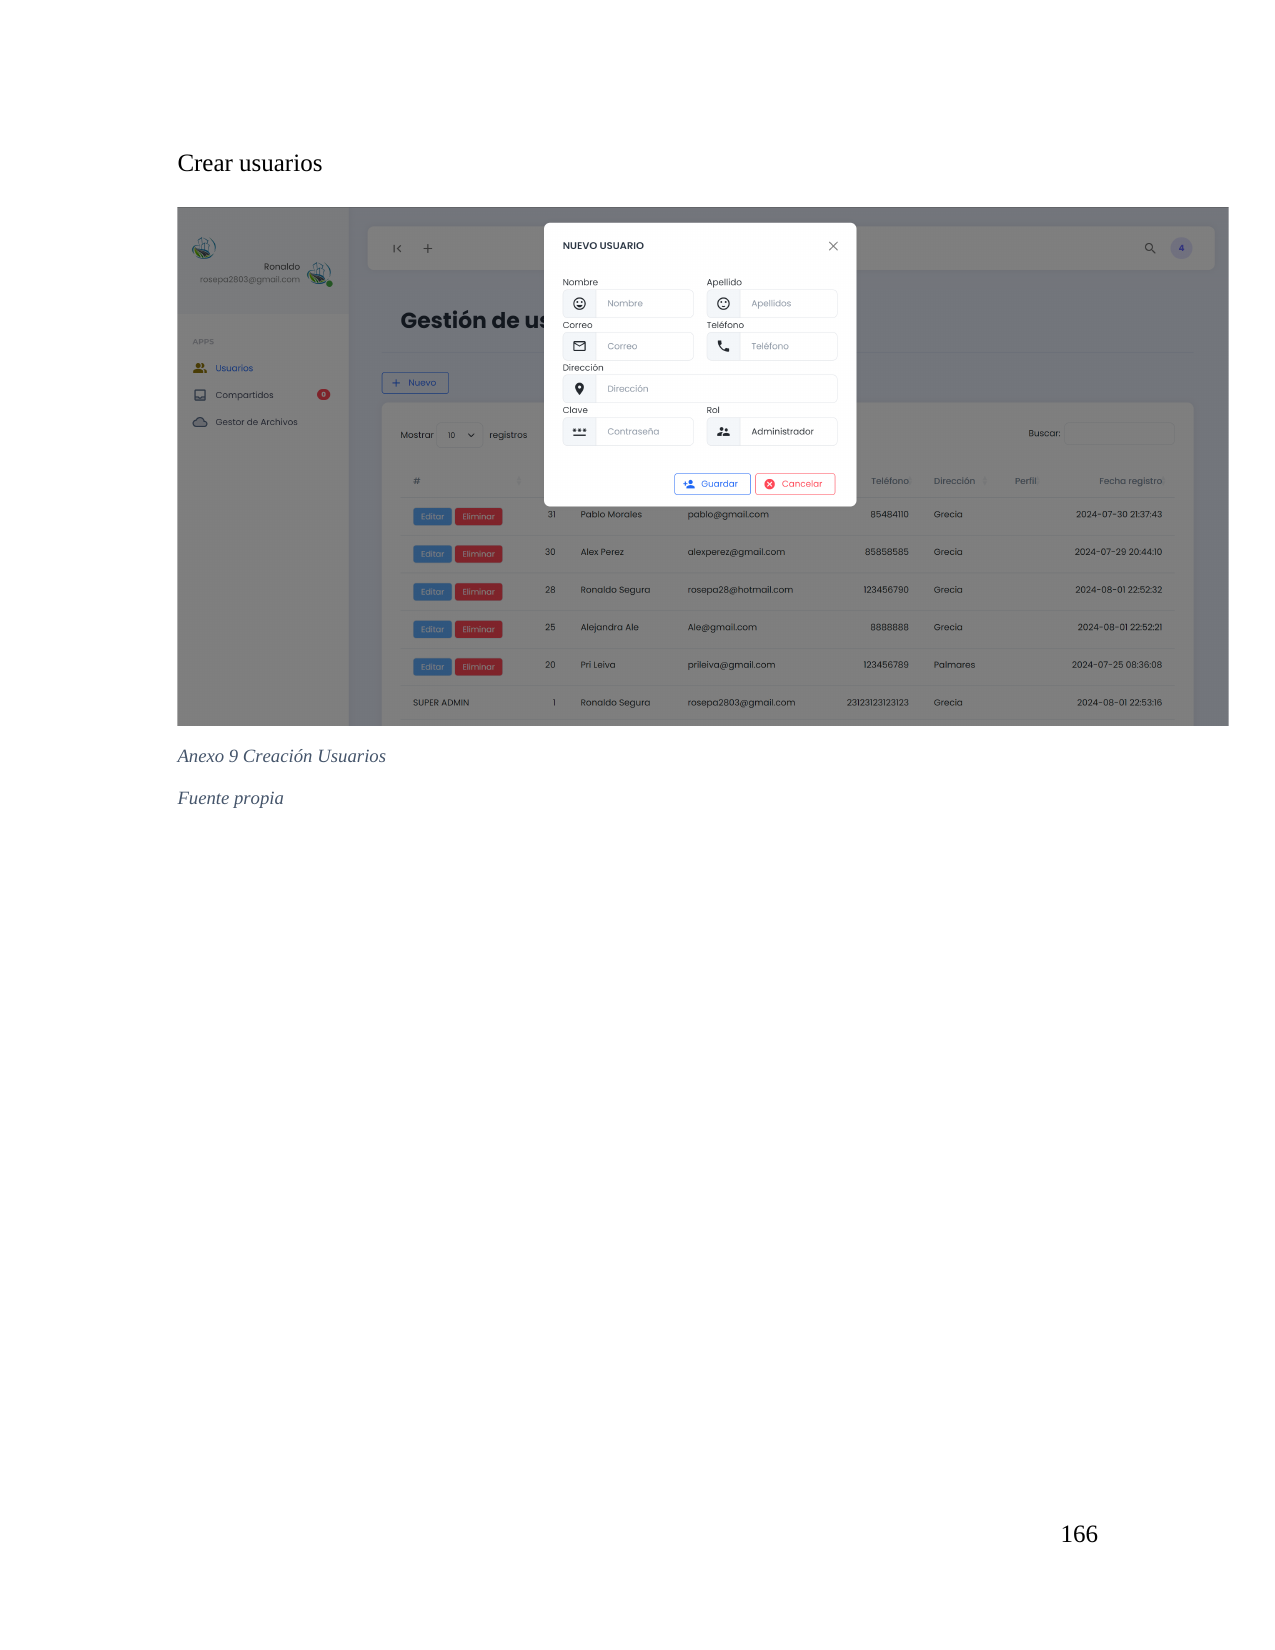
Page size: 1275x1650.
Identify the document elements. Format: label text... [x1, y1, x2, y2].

picture [177, 207, 1229, 726]
text Anexo 9 Creación Usuarios [177, 745, 1098, 766]
text Fuente propia [177, 787, 1098, 809]
text Crear usuarios [177, 148, 1098, 176]
